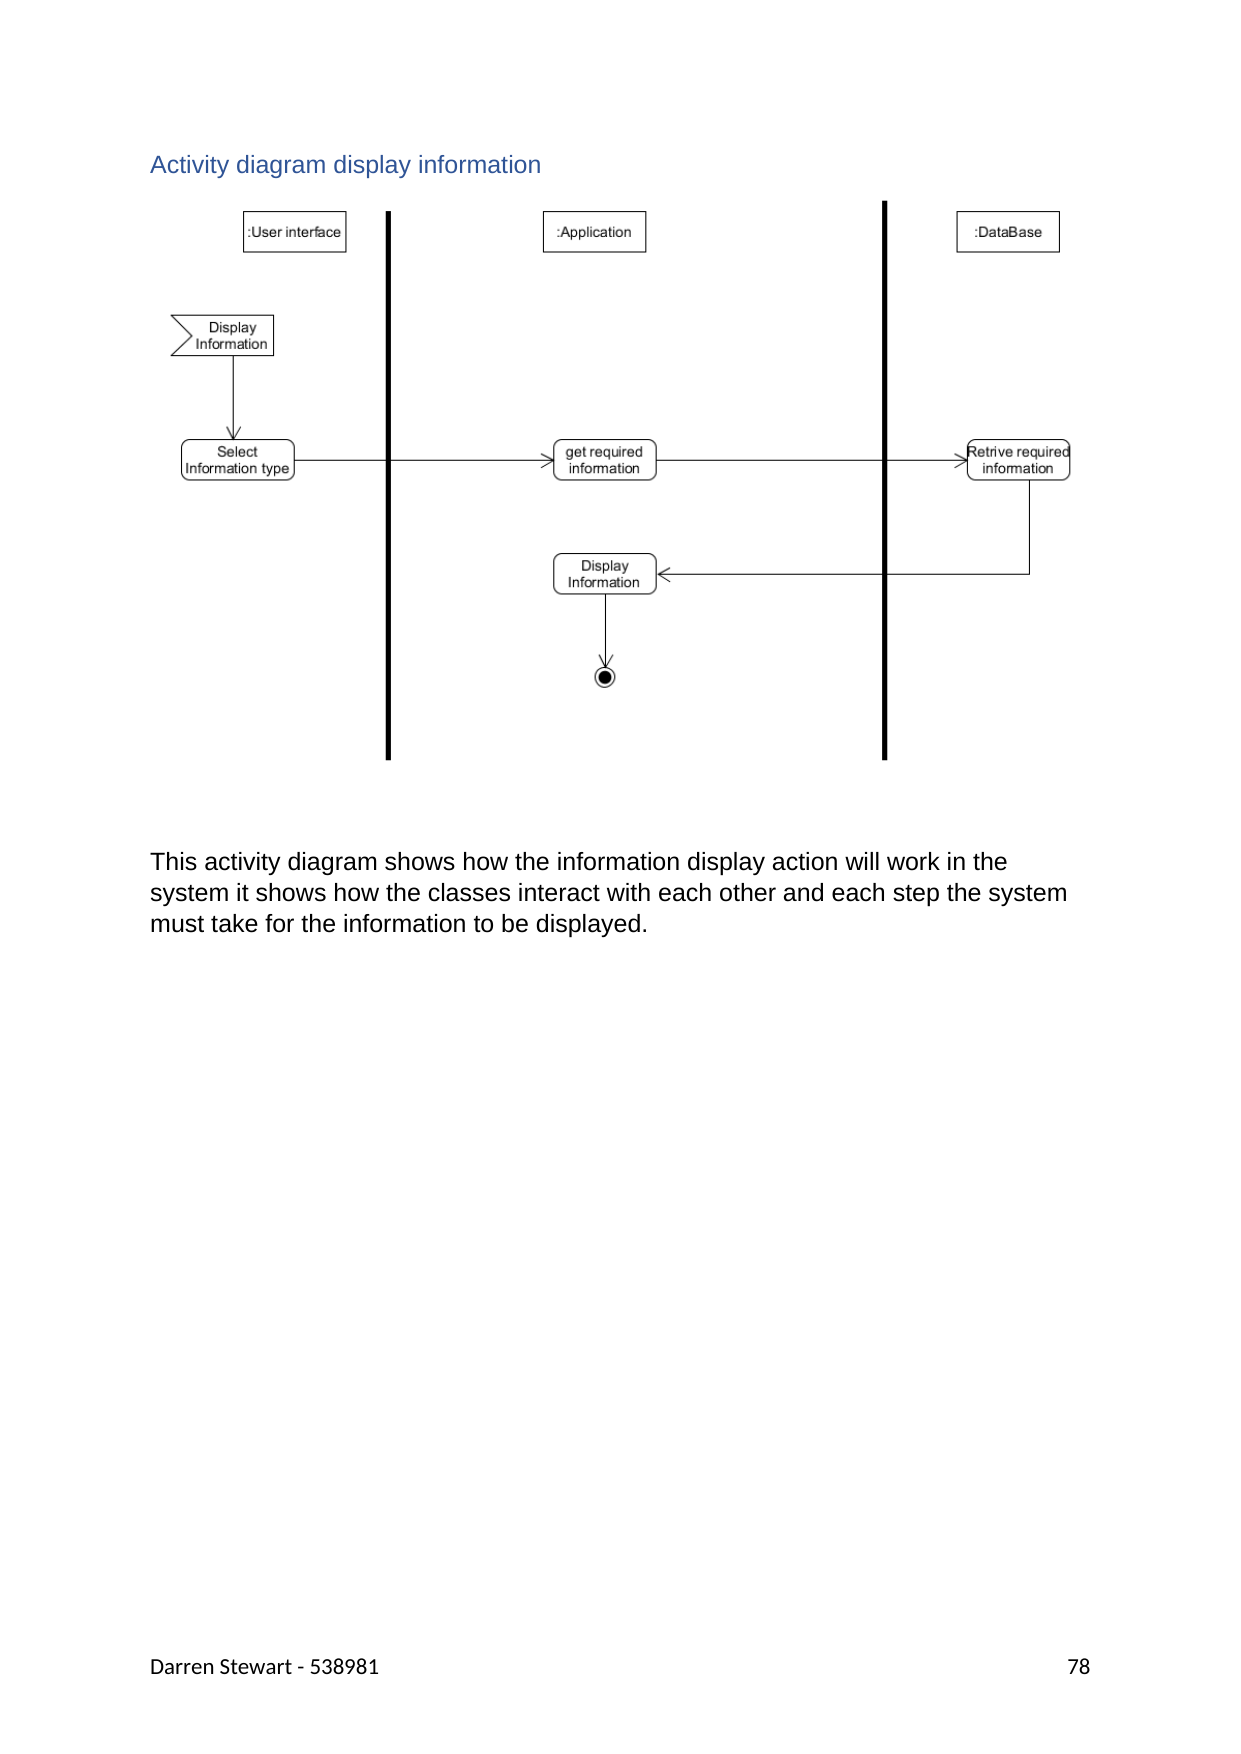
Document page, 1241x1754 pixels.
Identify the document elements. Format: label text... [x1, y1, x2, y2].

picture [150, 181, 1091, 781]
subtitle Activity diagram display information [150, 150, 1090, 179]
text This activity diagram shows how the information display action will work in the system it shows how the classes interact with each other and each step the system must take for the information to be displayed. [150, 847, 1090, 938]
